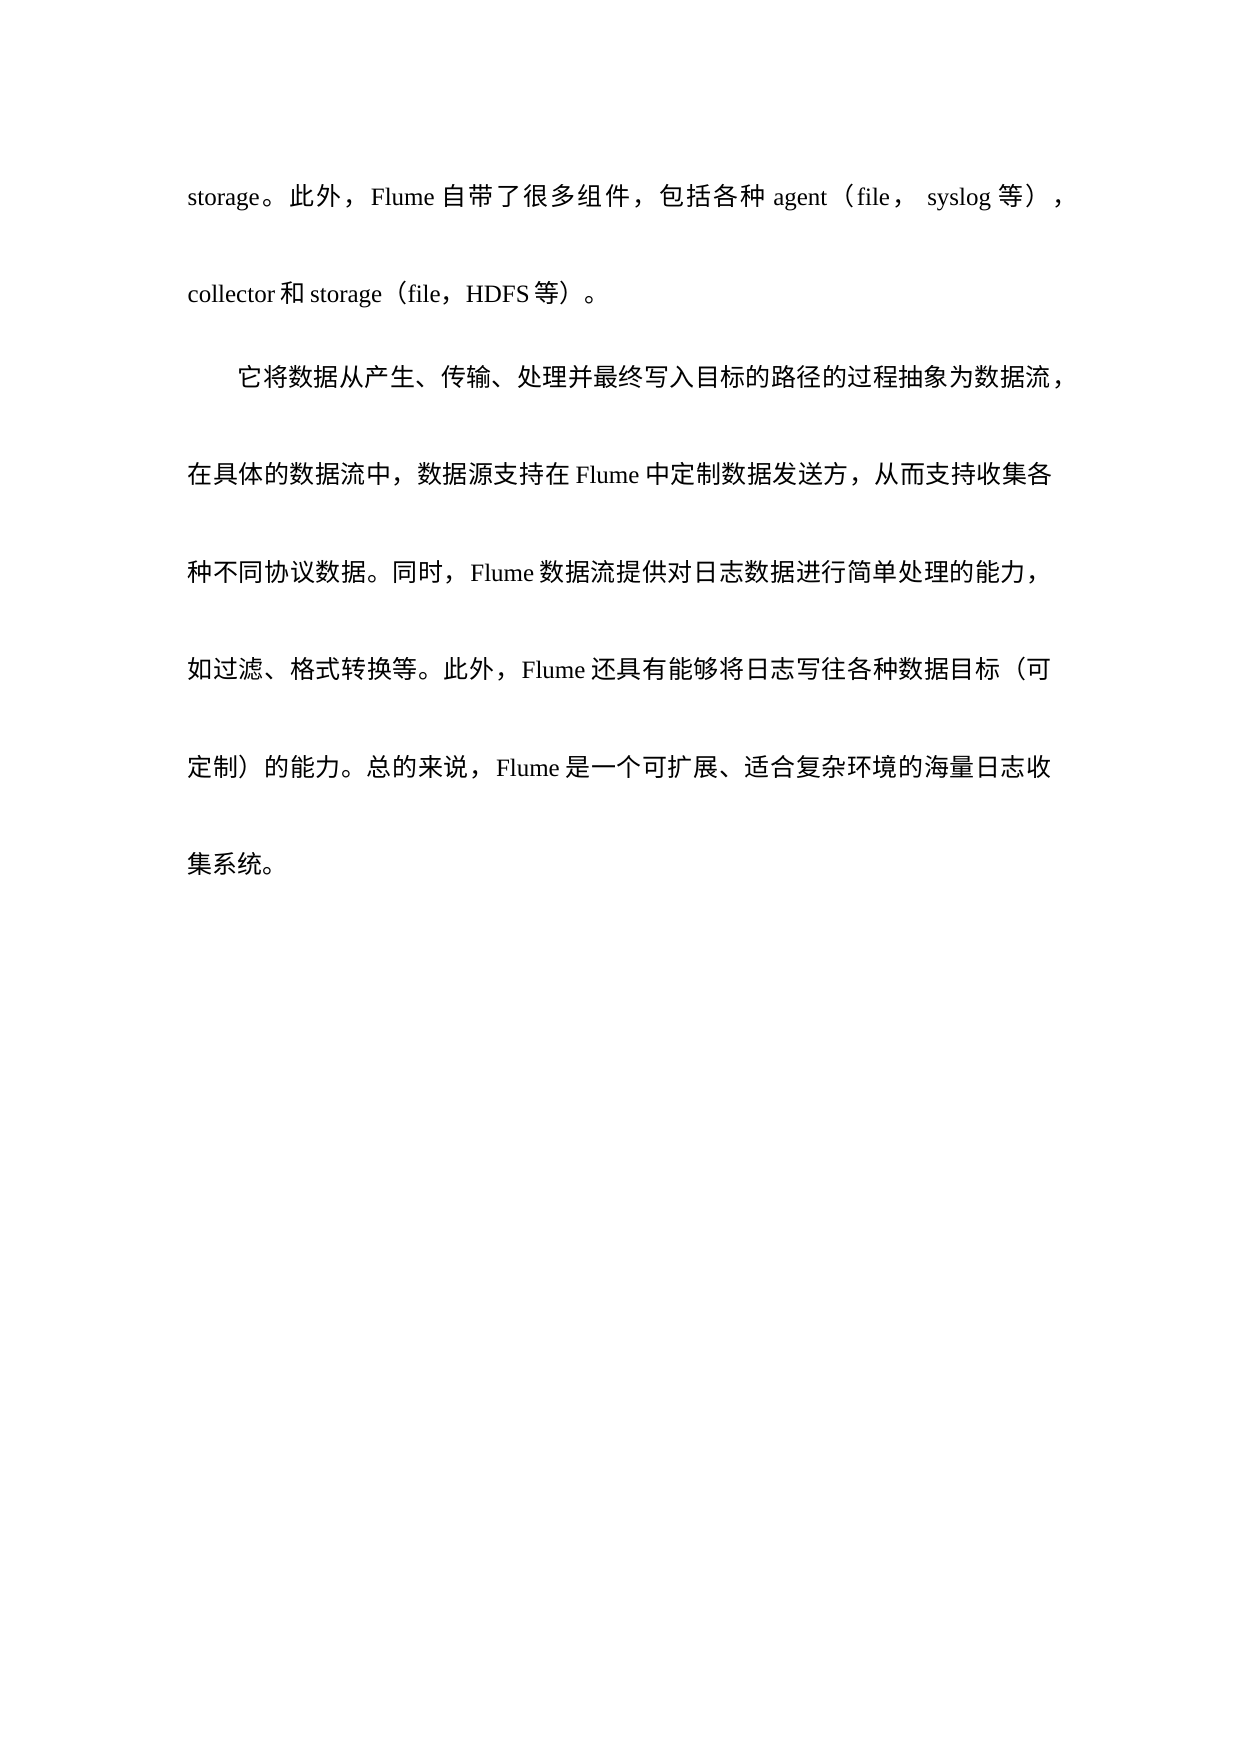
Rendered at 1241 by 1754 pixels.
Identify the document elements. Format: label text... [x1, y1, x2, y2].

text 它将数据从产生、传输、处理并最终写入目标的路径的过程抽象为数据流，在具体的数据流中，数据源支持在Flume中定制数据发送方，从而支持收集各种不同协议数据。同时，Flume数据流提供对日志数据进行简单处理的能力，如过滤、格式转换等。此外，Flume还具有能够将日志写往各种数据目标（可定制）的能力。总的来说，Flume是一个可扩展、适合复杂环境的海量日志收集系统。 [187, 343, 1053, 895]
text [187, 162, 1053, 324]
